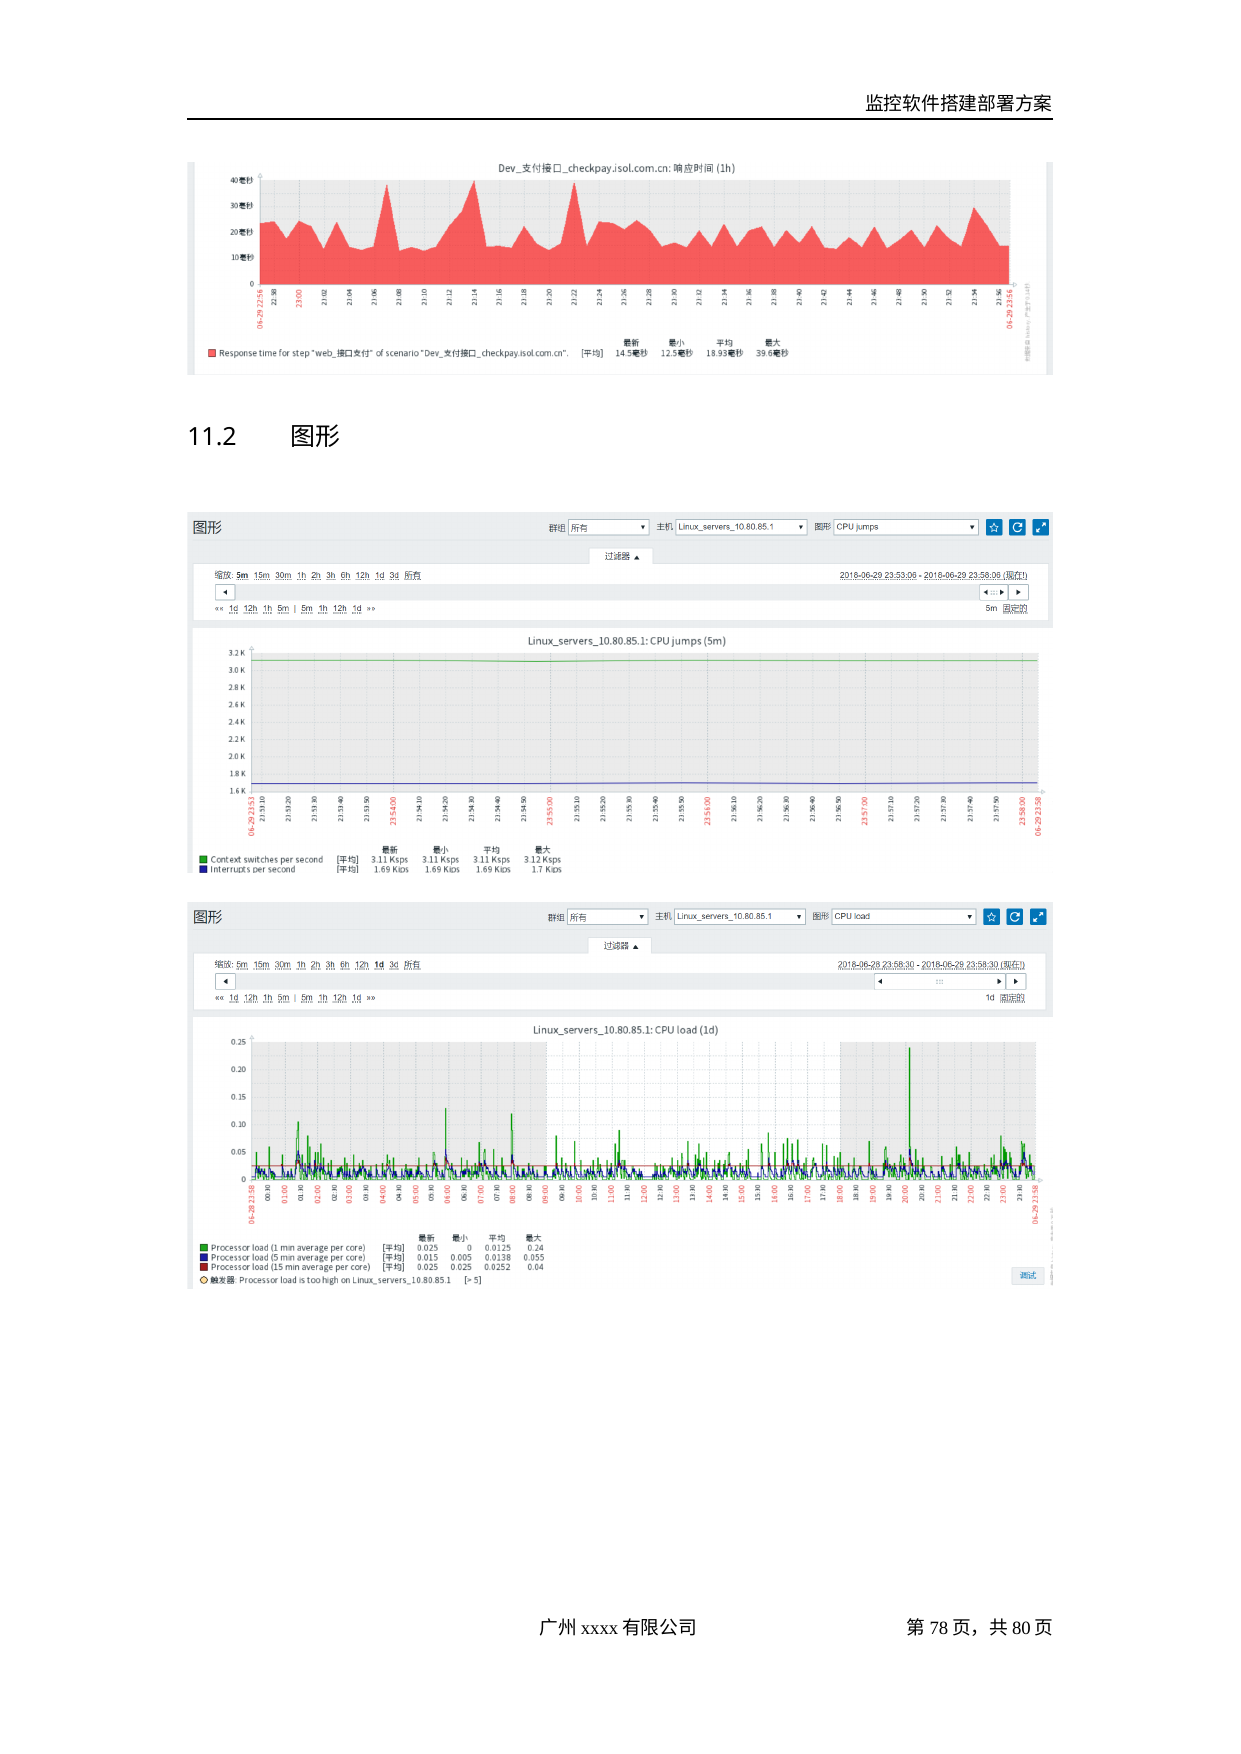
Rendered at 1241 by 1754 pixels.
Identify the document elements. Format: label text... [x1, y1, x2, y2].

subtitle 图形 [187, 402, 1053, 467]
picture [187, 162, 1053, 375]
picture [187, 512, 1053, 873]
picture [187, 902, 1053, 1289]
